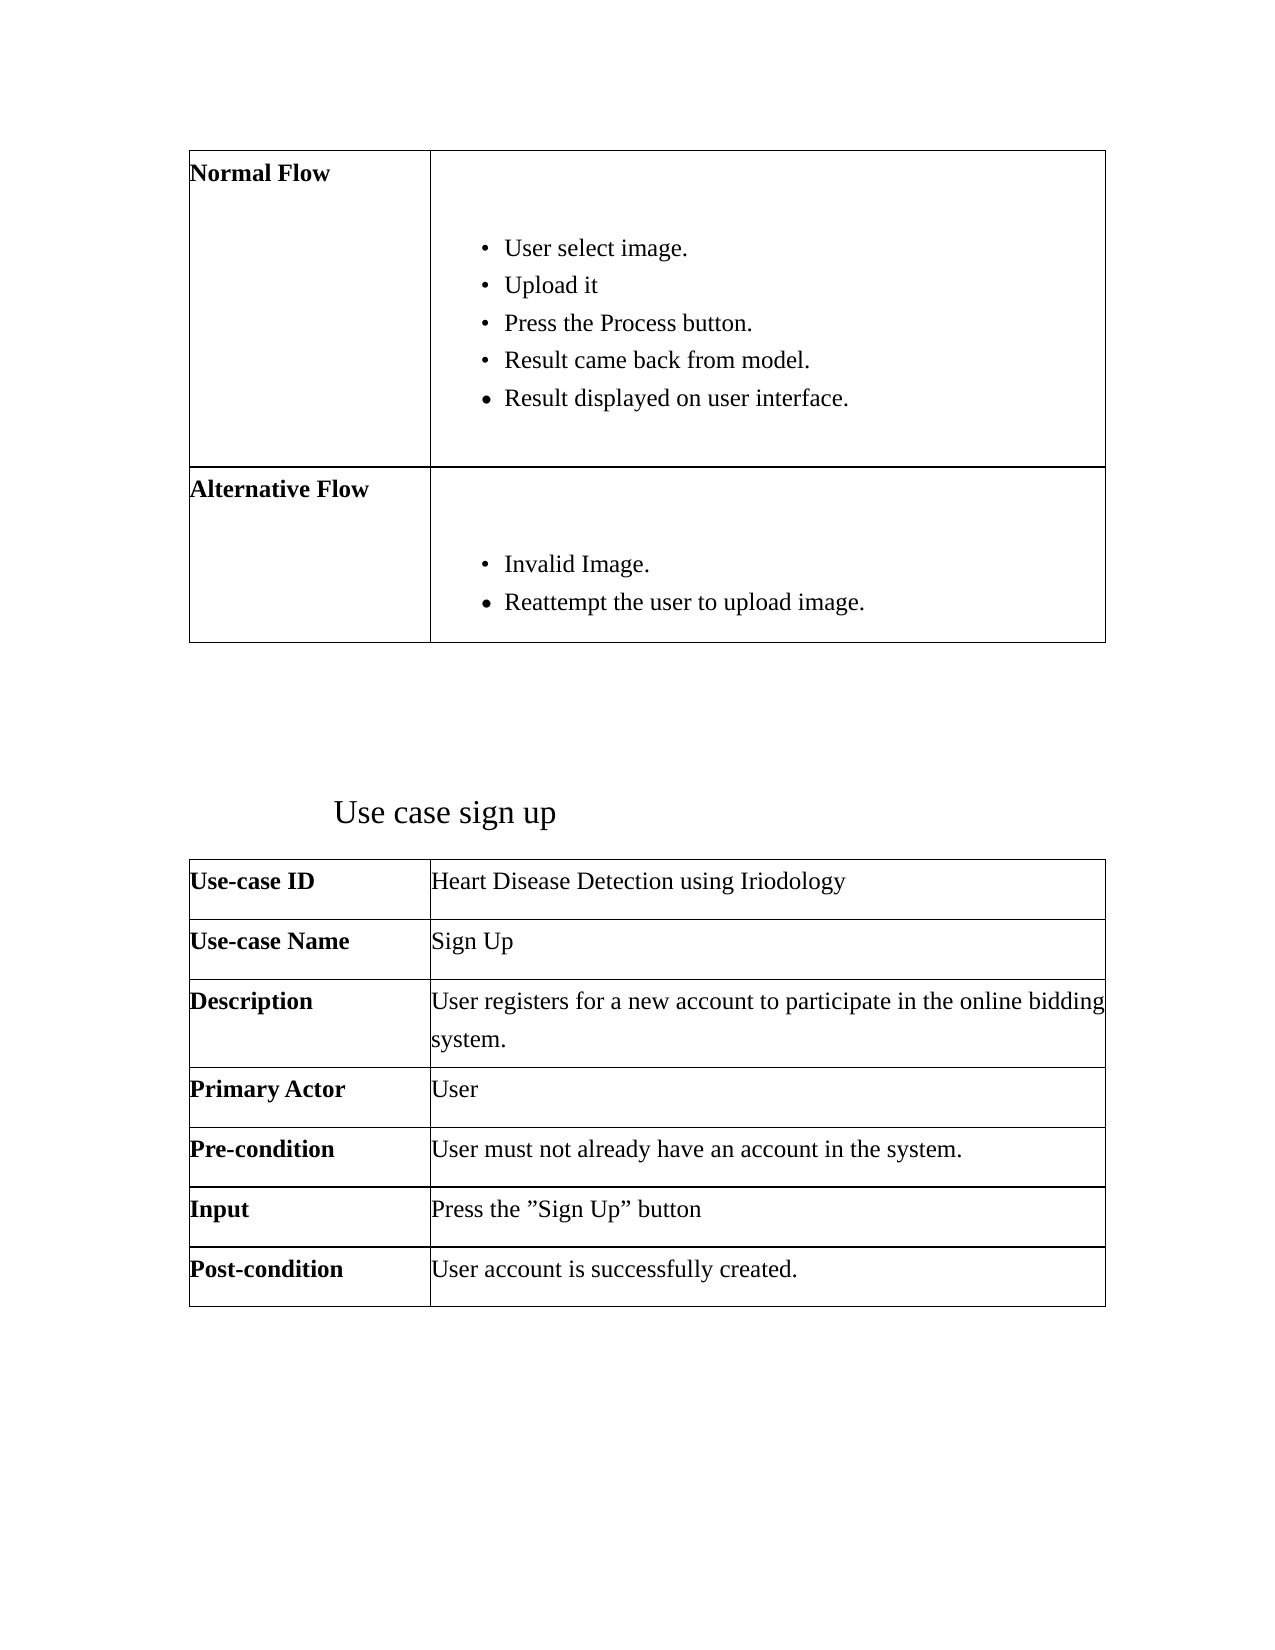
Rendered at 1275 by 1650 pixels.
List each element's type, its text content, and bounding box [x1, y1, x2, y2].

table_cell Sign Up [431, 920, 1105, 978]
table_cell Press the ”Sign Up” button [431, 1188, 1105, 1246]
table_header Heart Disease Detection using Iriodology [431, 860, 1105, 919]
table_cell Post-condition [190, 1248, 430, 1306]
text Use case sign up [150, 793, 1125, 831]
table_cell User account is successfully created. [431, 1248, 1105, 1306]
table_cell Normal Flow [190, 151, 430, 466]
table_cell User must not already have an account in the system. [431, 1128, 1105, 1186]
table_cell Alternative Flow [190, 468, 430, 642]
table_cell User [431, 1068, 1105, 1127]
table_cell Primary Actor [190, 1068, 430, 1127]
table_cell Invalid Image. Reattempt the user to upload image. [431, 468, 1105, 642]
table_cell Description [190, 980, 430, 1067]
table_cell Input [190, 1188, 430, 1246]
table_cell Pre-condition [190, 1128, 430, 1186]
table_header Use-case ID [190, 860, 430, 919]
table_cell Use-case Name [190, 920, 430, 978]
table_cell User select image. Upload it Press the Process button. Result came back from model. Result displayed on user interface. [431, 151, 1105, 466]
table_cell User registers for a new account to participate in the online bidding system. [431, 980, 1105, 1067]
